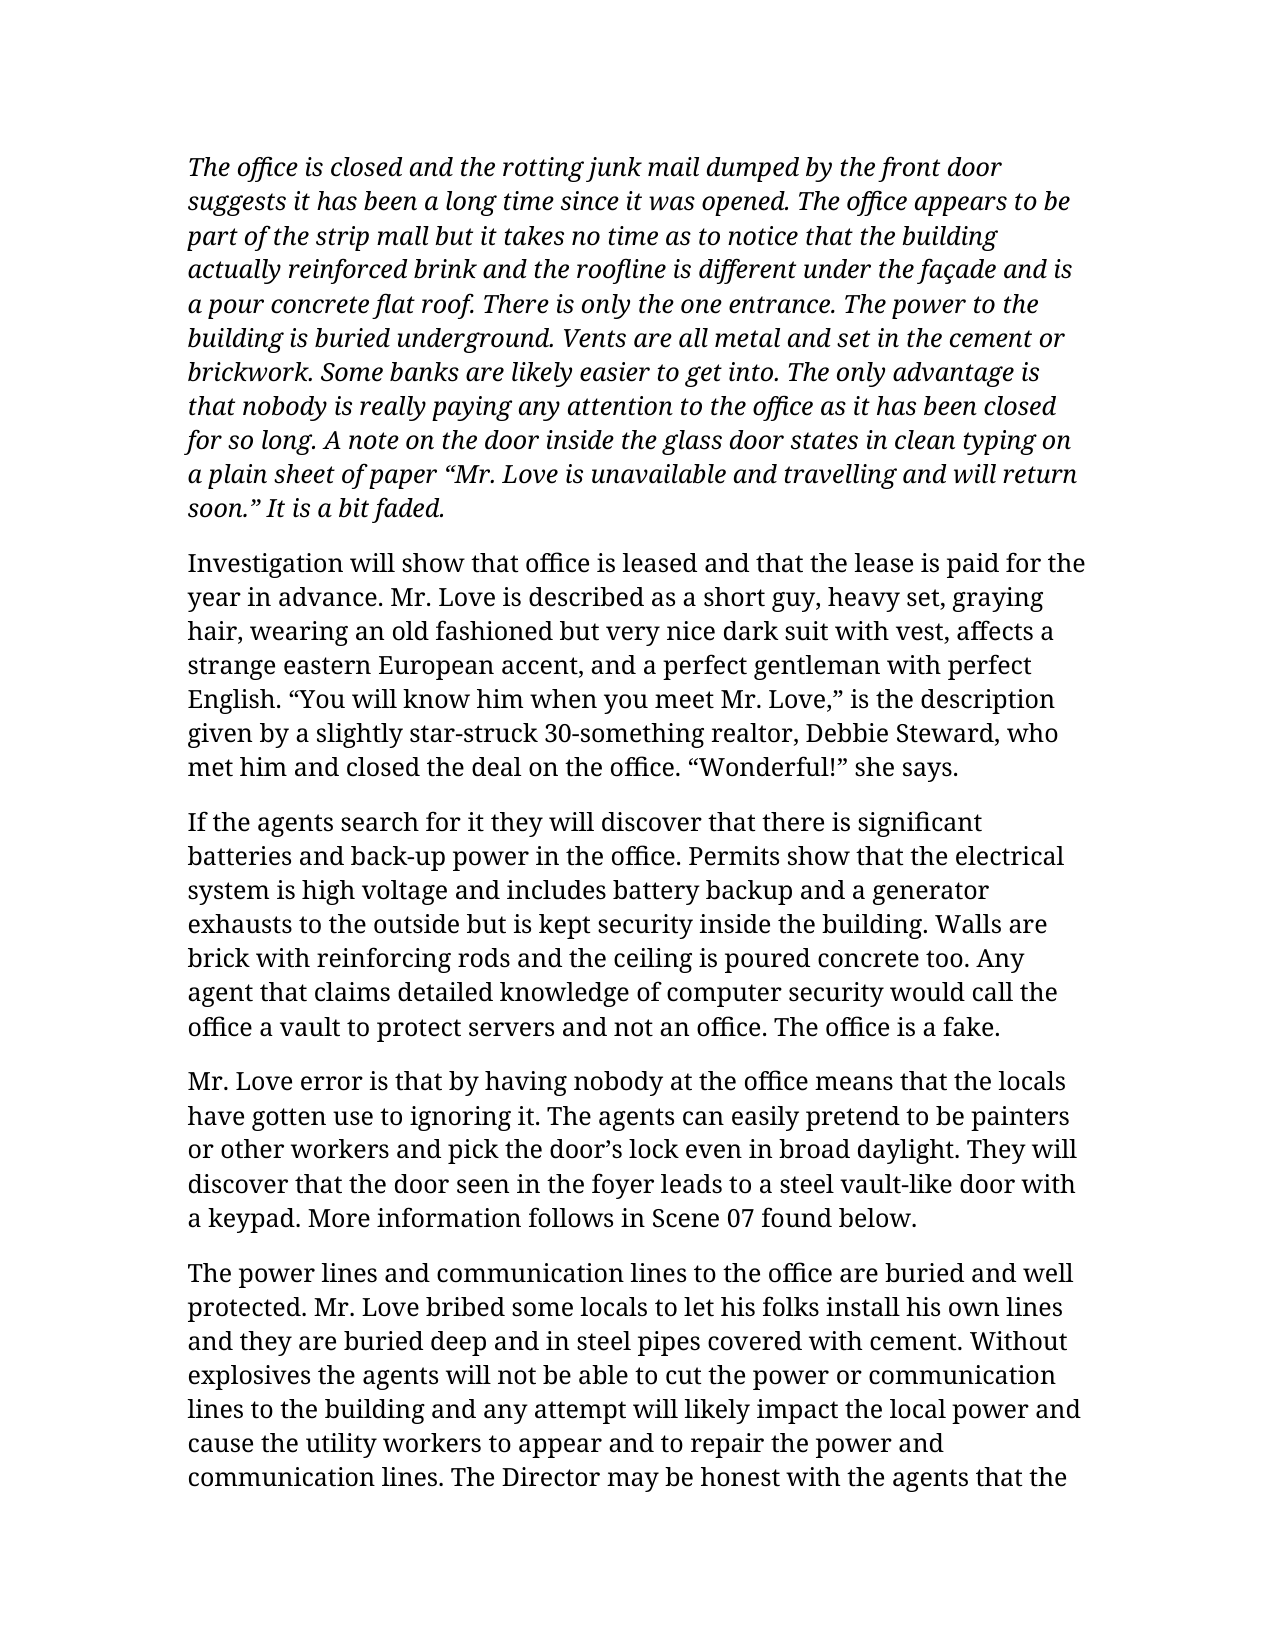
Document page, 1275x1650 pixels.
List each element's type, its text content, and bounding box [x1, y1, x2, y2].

text Mr. Love error is that by having nobody at the office means that the locals have gotten use to ignoring it. The agents can easily pretend to be painters or other workers and pick the door’s lock even in broad daylight. They will discover that the door seen in the foyer leads to a steel vault-like door with a keypad. More information follows in Scene 07 found below. [187, 1064, 1087, 1234]
text Investigation will show that office is leased and that the lease is paid for the year in advance. Mr. Love is described as a short guy, heavy set, graying hair, wearing an old fashioned but very nice dark suit with vest, affects a strange eastern European accent, and a perfect gentleman with perfect English. “You will know him when you meet Mr. Love,” is the description given by a slightly star-struck 30-something realtor, Debbie Steward, who met him and closed the deal on the office. “Wonderful!” she says. [187, 546, 1087, 784]
text The office is closed and the rotting junk mail dumped by the front door suggests it has been a long time since it was opened. The office appears to be part of the strip mall but it takes no time as to notice that the building actually reinforced brink and the roofline is different under the façade and is a pour concrete flat roof. There is only the one entrance. The power to the building is buried underground. Vents are all metal and set in the cement or brickwork. Some banks are likely easier to get into. The only advantage is that nobody is really paying any attention to the office as it has been closed for so long. A note on the door inside the glass door states in clean typing on a plain sheet of paper “Mr. Love is unavailable and travelling and will return soon.” It is a bit faded. [187, 150, 1087, 525]
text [187, 1255, 1087, 1494]
text If the agents search for it they will discover that there is significant batteries and back-up power in the office. Permits show that the electrical system is high voltage and includes battery backup and a generator exhausts to the outside but is kept security inside the building. Walls are brick with reinforcing rods and the ceiling is poured concrete too. Any agent that claims detailed knowledge of computer security would call the office a vault to protect servers and not an office. The office is a fake. [187, 805, 1087, 1043]
